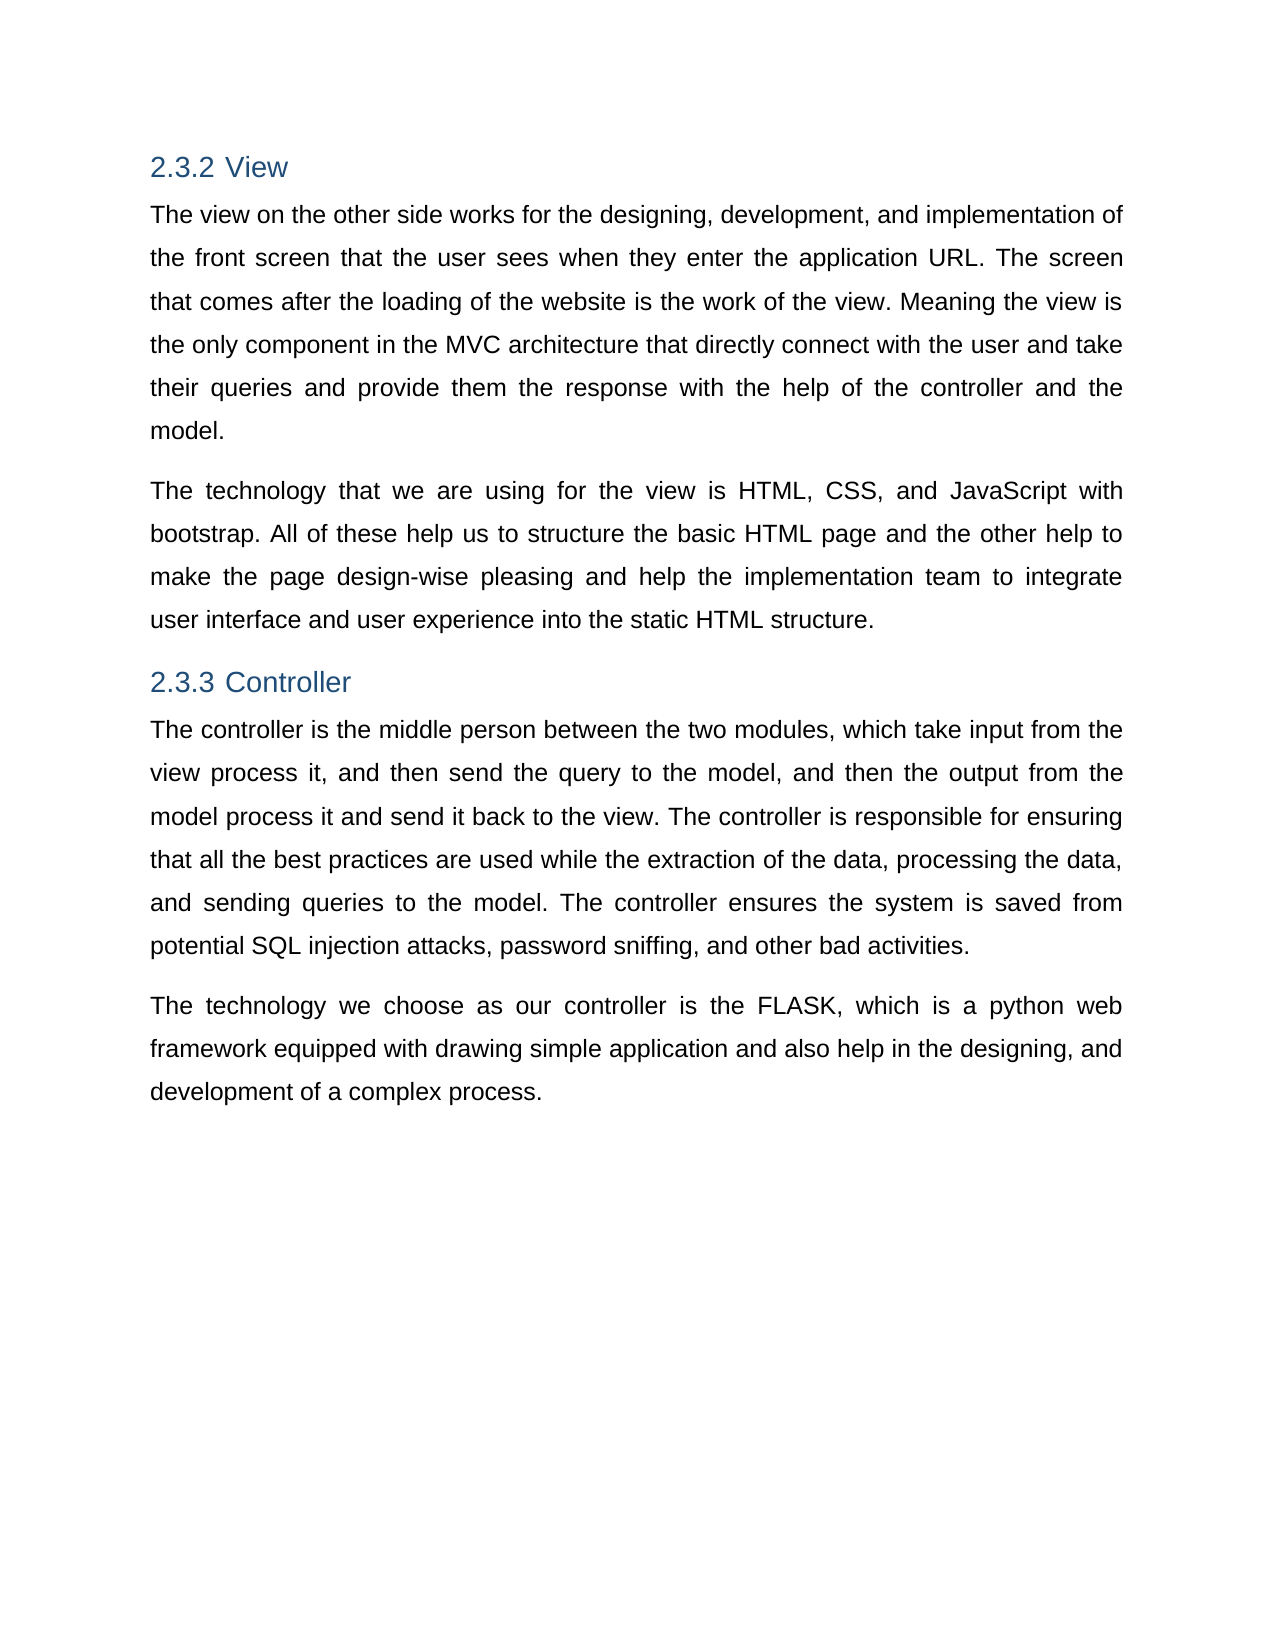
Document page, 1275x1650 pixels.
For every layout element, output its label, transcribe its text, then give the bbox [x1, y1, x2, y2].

subtitle 2.3.2 View [150, 150, 1125, 183]
subtitle 2.3.3 Controller [150, 665, 1125, 698]
text The technology that we are using for the view is HTML, CSS, and JavaScript with bootstrap. All of these help us to structure the basic HTML page and the other help to make the page design-wise pleasing and help the implementation team to integrate user interface and user experience into the static HTML structure. [150, 476, 1125, 634]
text The controller is the middle person between the two modules, which take input from the view process it, and then send the query to the model, and then the output from the model process it and send it back to the view. The controller is responsible for ensuring that all the best practices are used while the extraction of the data, processing the data, and sending queries to the model. The controller ensures the system is saved from potential SQL injection attacks, password sniffing, and other bad activities. [150, 715, 1125, 959]
text The technology we choose as our controller is the FLASK, which is a python web framework equipped with drawing simple application and also help in the designing, and development of a complex process. [150, 991, 1125, 1106]
text The view on the other side works for the designing, development, and implementation of the front screen that the user sees when they enter the application URL. The screen that comes after the loading of the website is the work of the view. Meaning the view is the only component in the MVC architecture that directly connect with the user and take their queries and provide them the response with the help of the controller and the model. [150, 200, 1125, 445]
